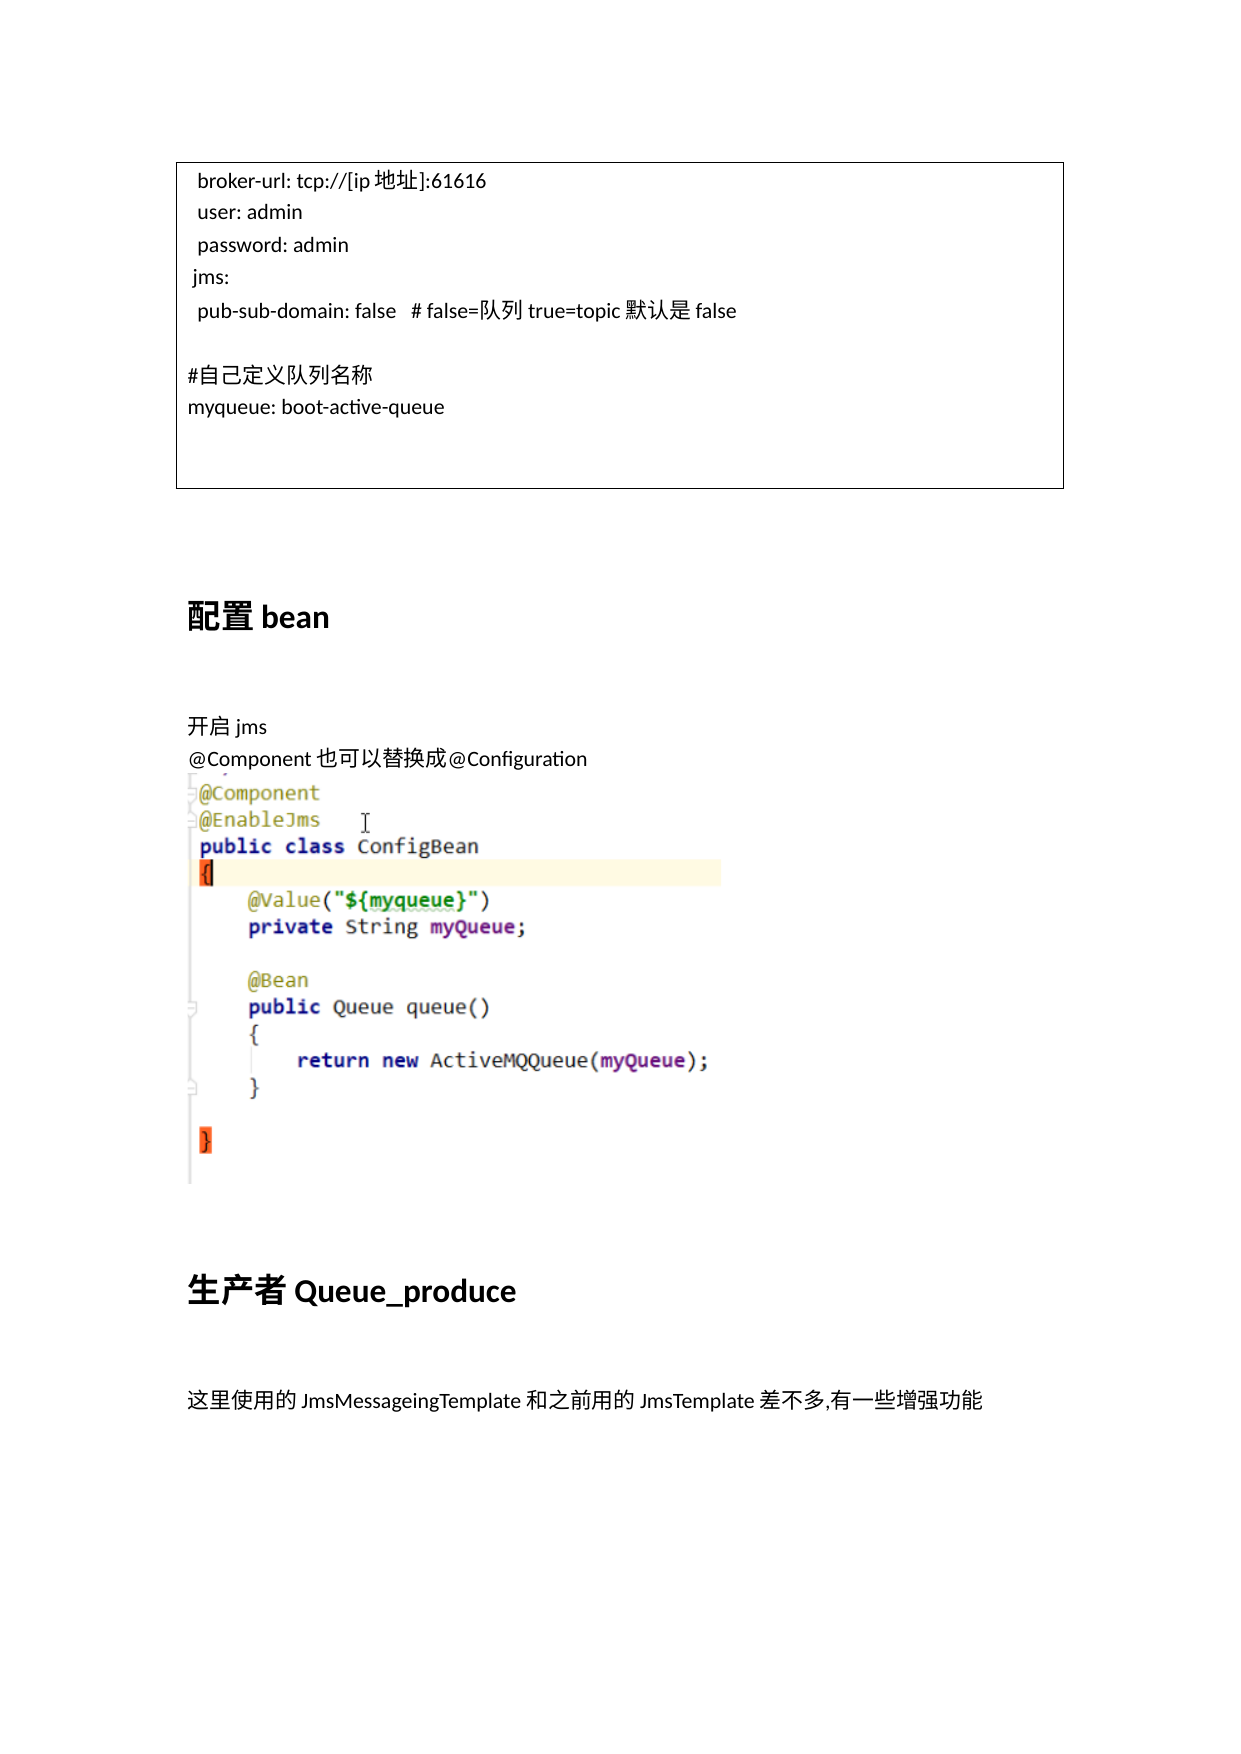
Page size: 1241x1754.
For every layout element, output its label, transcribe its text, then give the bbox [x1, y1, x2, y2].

text 这里使用的JmsMessageingTemplate 和之前用的JmsTemplate差不多,有一些增强功能 [187, 1383, 1053, 1415]
subtitle 生产者Queue_produce [187, 1255, 1053, 1320]
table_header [177, 163, 1063, 488]
text 开启jms [187, 708, 1053, 741]
text @Component也可以替换成@Configuration [187, 741, 1053, 773]
picture [187, 773, 722, 1184]
subtitle 配置bean [187, 581, 1053, 646]
